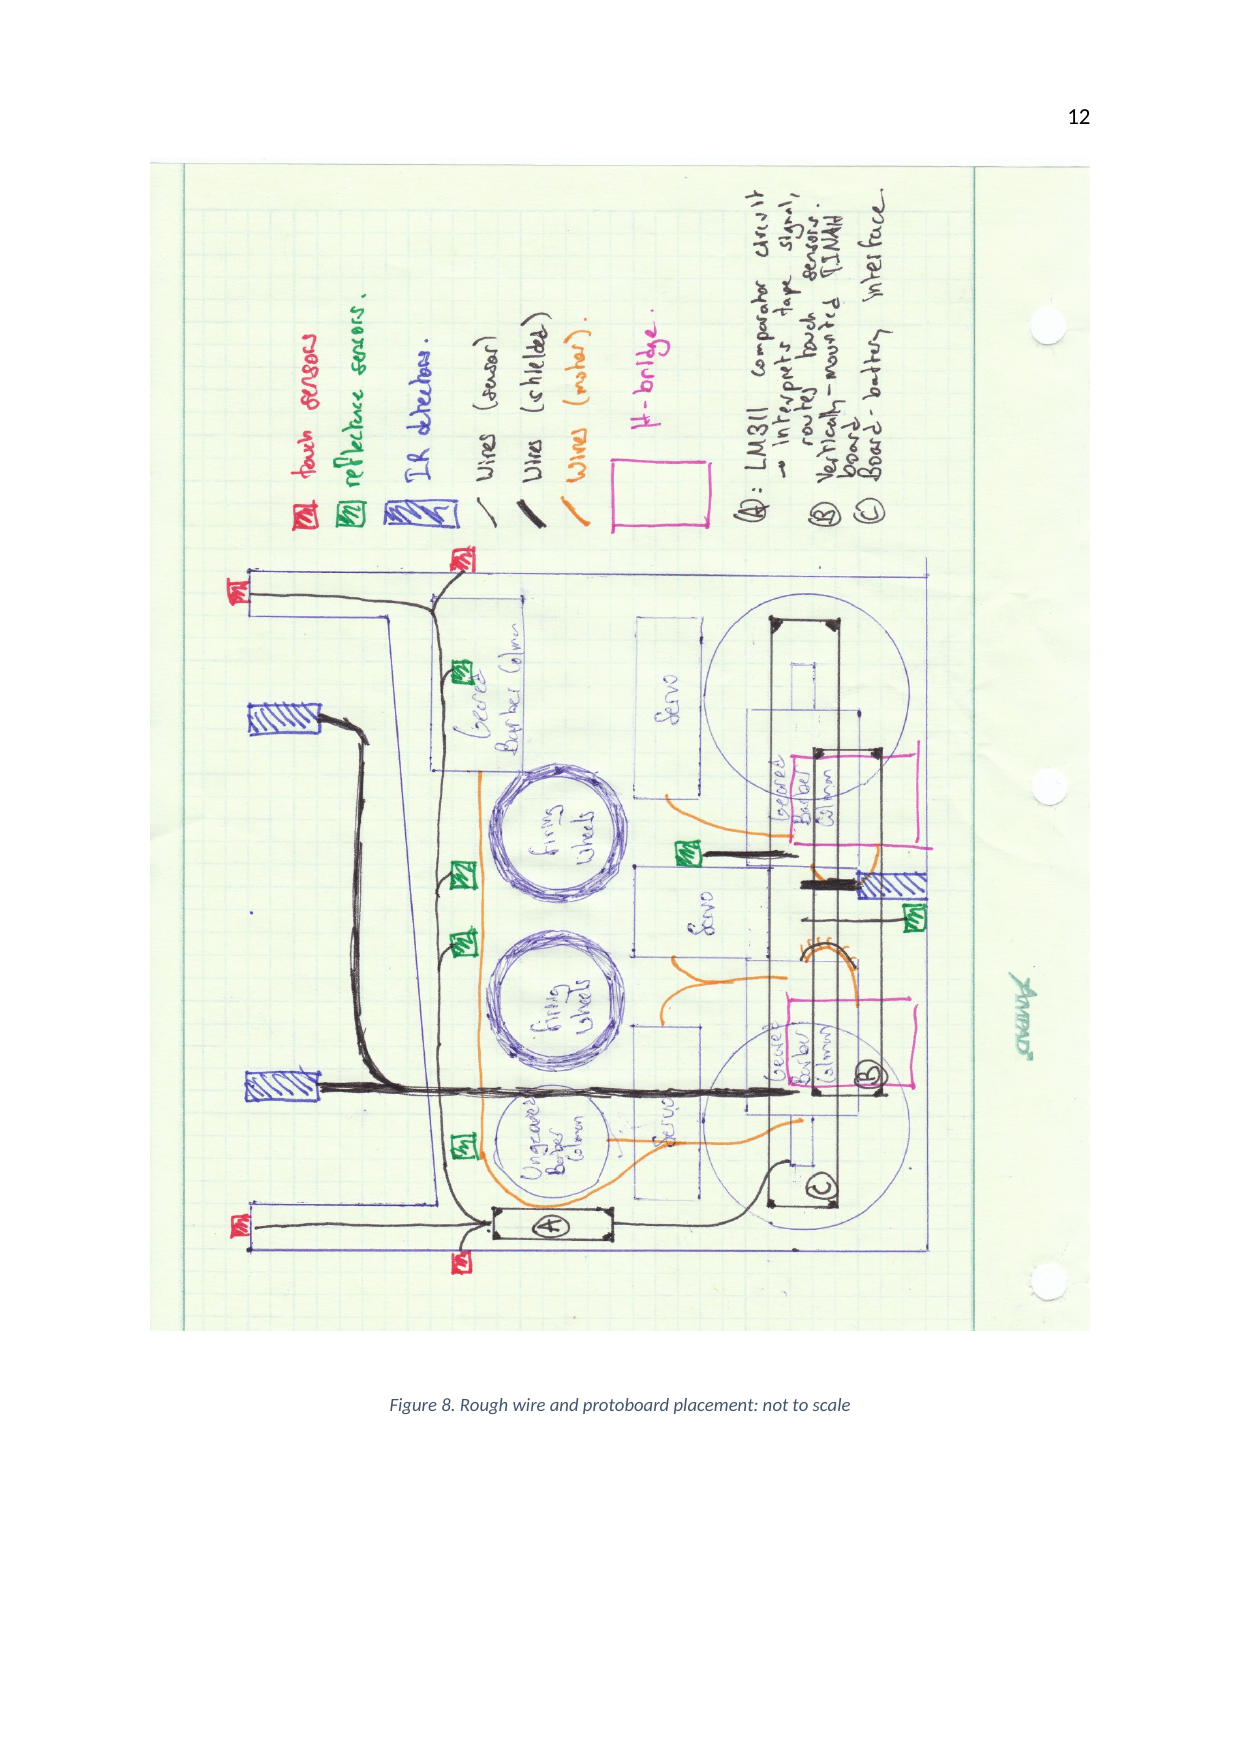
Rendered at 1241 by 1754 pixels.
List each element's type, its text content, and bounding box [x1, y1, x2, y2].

picture [150, 157, 1091, 1331]
text Figure 8. Rough wire and protoboard placement: not to scale [150, 1393, 1090, 1416]
